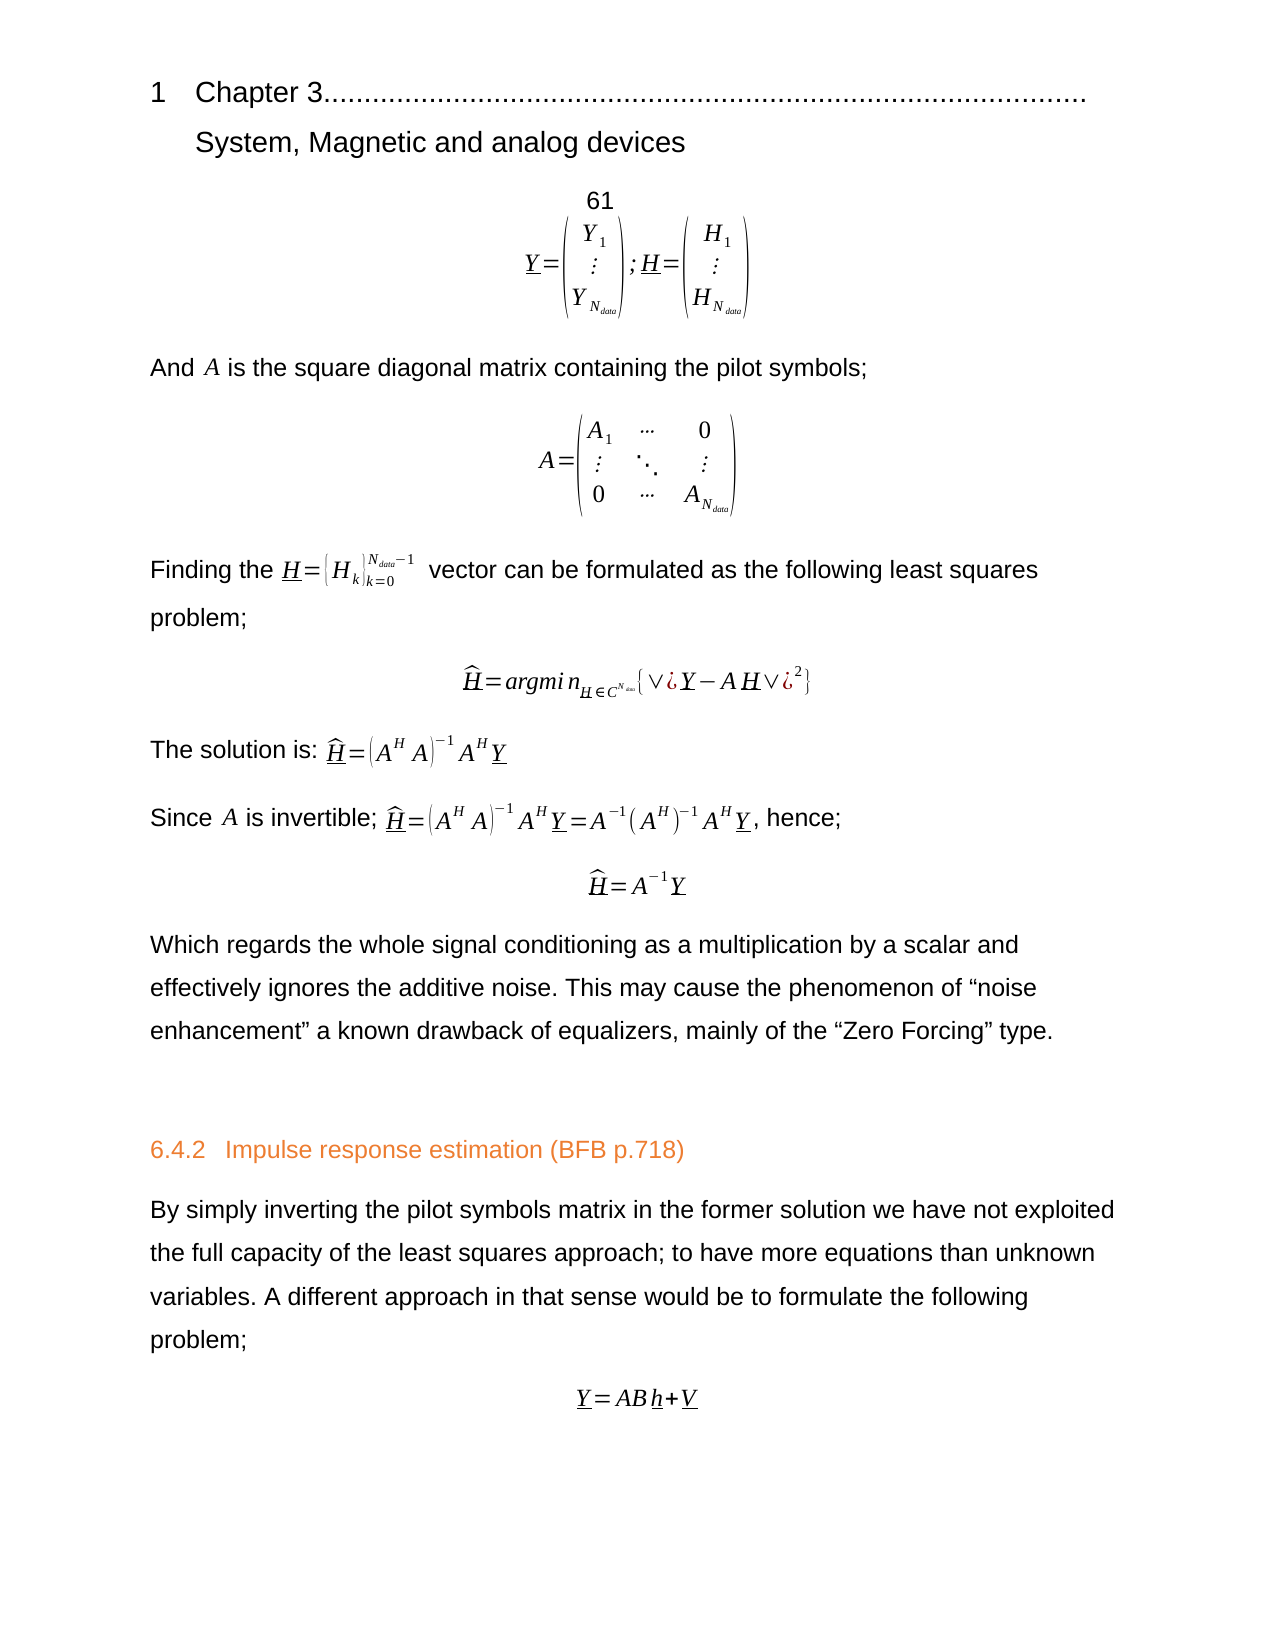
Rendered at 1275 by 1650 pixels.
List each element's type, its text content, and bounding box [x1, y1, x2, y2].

text By simply inverting the pilot symbols matrix in the former solution we have not exploited the full capacity of the least squares approach; to have more equations than unknown variables. A different approach in that sense would be to formulate the following problem; [150, 1195, 1125, 1353]
text Since is invertible; , hence; [150, 799, 1125, 836]
text Finding the vector can be formulated as the following least squares problem; [150, 550, 1125, 632]
text The solution is: [150, 731, 1125, 768]
text Which regards the whole signal conditioning as a multiplication by a scalar and effectively ignores the additive noise. This may cause the phenomenon of “noise enhancement” a known drawback of equalizers, mainly of the “Zero Forcing” type. [150, 930, 1125, 1045]
subtitle Impulse response estimation (BFB p.718) [150, 1136, 1125, 1164]
text And is the square diagonal matrix containing the pilot symbols; [150, 352, 1125, 381]
